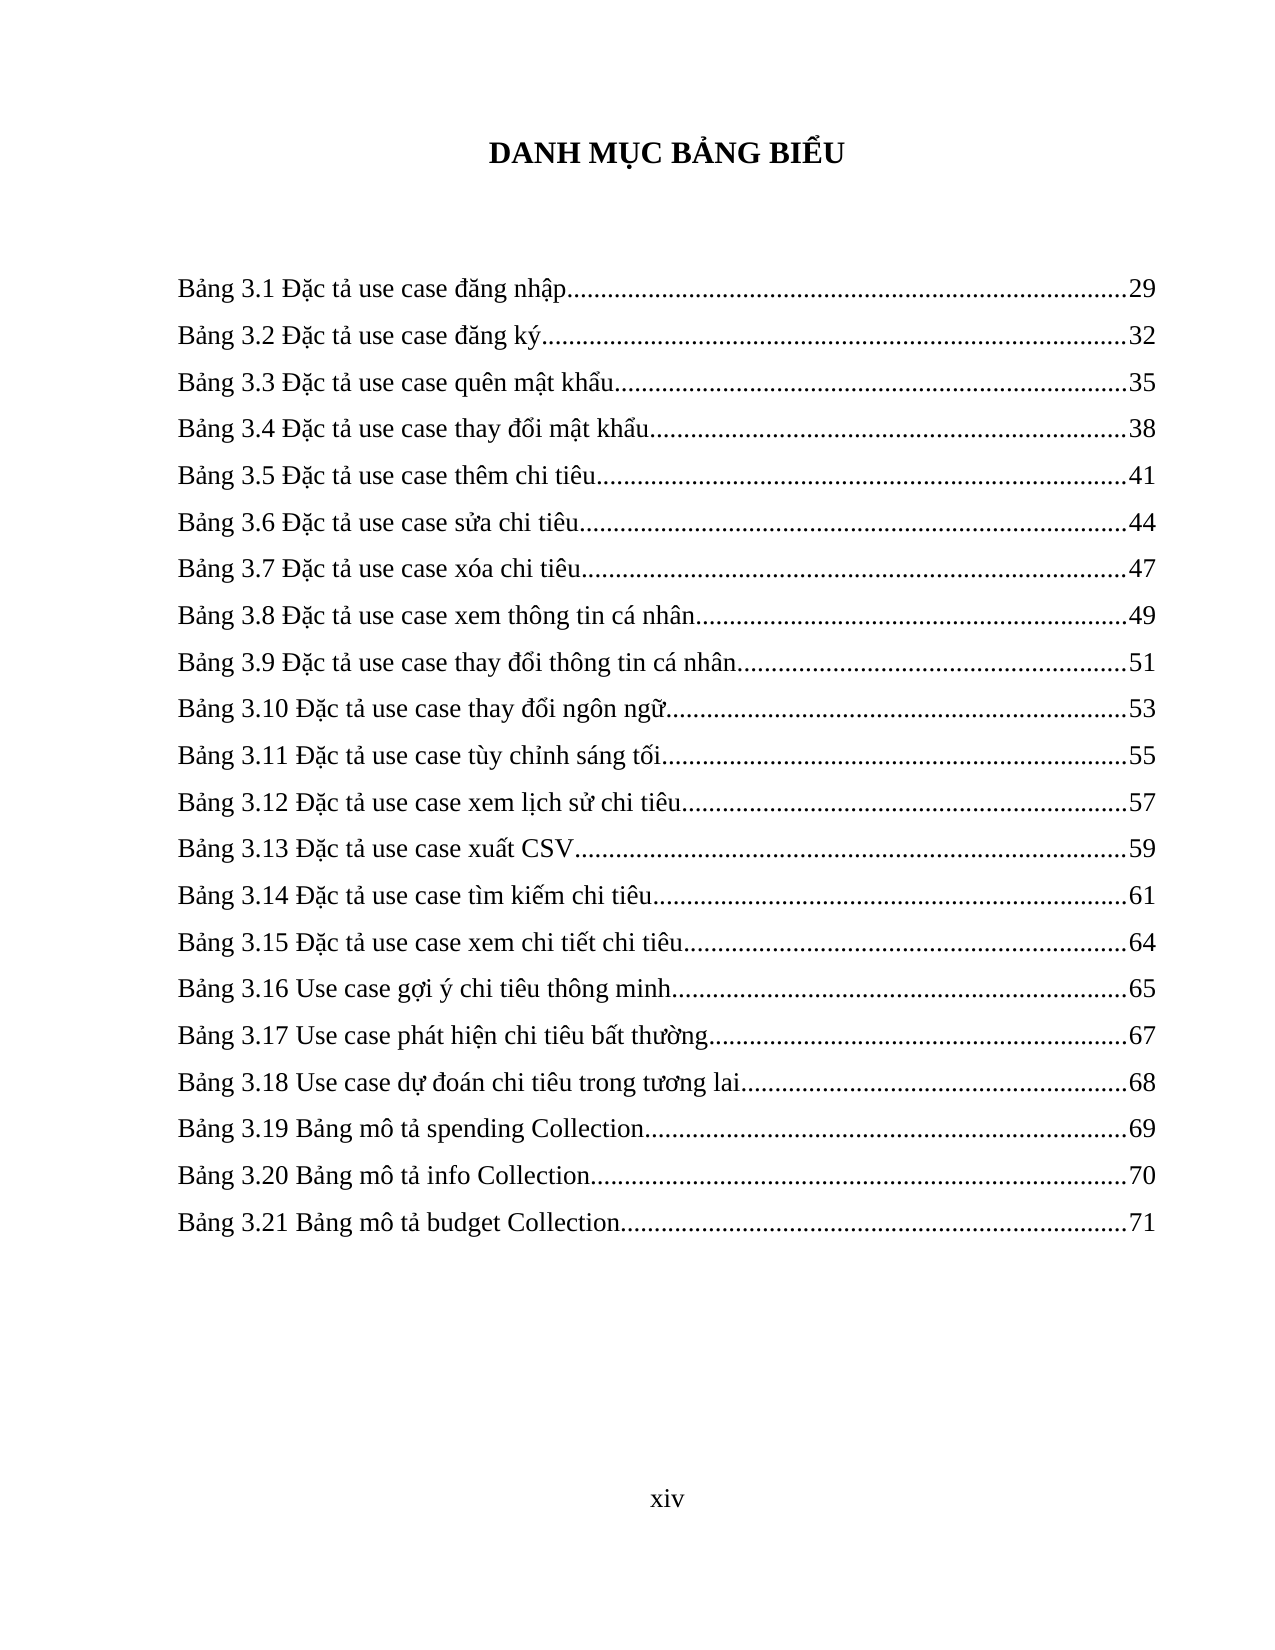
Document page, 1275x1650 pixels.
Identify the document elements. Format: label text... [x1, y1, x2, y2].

text Bảng 3.20 Bảng mô tả info Collection 70 [177, 1159, 1157, 1190]
text Bảng 3.21 Bảng mô tả budget Collection 71 [177, 1206, 1157, 1237]
text Bảng 3.5 Đặc tả use case thêm chi tiêu 41 [177, 459, 1157, 490]
text Bảng 3.8 Đặc tả use case xem thông tin cá nhân 49 [177, 599, 1157, 630]
text Bảng 3.7 Đặc tả use case xóa chi tiêu 47 [177, 552, 1157, 583]
text Bảng 3.13 Đặc tả use case xuất CSV 59 [177, 832, 1157, 863]
text Bảng 3.2 Đặc tả use case đăng ký 32 [177, 319, 1157, 350]
subtitle DANH MỤC BẢNG BIỂU [177, 134, 1157, 170]
text Bảng 3.11 Đặc tả use case tùy chỉnh sáng tối 55 [177, 739, 1157, 770]
text Bảng 3.9 Đặc tả use case thay đổi thông tin cá nhân 51 [177, 646, 1157, 677]
text Bảng 3.12 Đặc tả use case xem lịch sử chi tiêu 57 [177, 786, 1157, 817]
text Bảng 3.1 Đặc tả use case đăng nhập 29 [177, 272, 1157, 303]
text Bảng 3.17 Use case phát hiện chi tiêu bất thường 67 [177, 1019, 1157, 1050]
text Bảng 3.10 Đặc tả use case thay đổi ngôn ngữ 53 [177, 692, 1157, 723]
text Bảng 3.14 Đặc tả use case tìm kiếm chi tiêu 61 [177, 879, 1157, 910]
text Bảng 3.16 Use case gợi ý chi tiêu thông minh 65 [177, 972, 1157, 1003]
text Bảng 3.3 Đặc tả use case quên mật khẩu 35 [177, 366, 1157, 397]
text Bảng 3.4 Đặc tả use case thay đổi mật khẩu 38 [177, 412, 1157, 443]
text Bảng 3.19 Bảng mô tả spending Collection 69 [177, 1112, 1157, 1143]
text Bảng 3.15 Đặc tả use case xem chi tiết chi tiêu 64 [177, 926, 1157, 957]
text Bảng 3.18 Use case dự đoán chi tiêu trong tương lai 68 [177, 1066, 1157, 1097]
text Bảng 3.6 Đặc tả use case sửa chi tiêu 44 [177, 506, 1157, 537]
